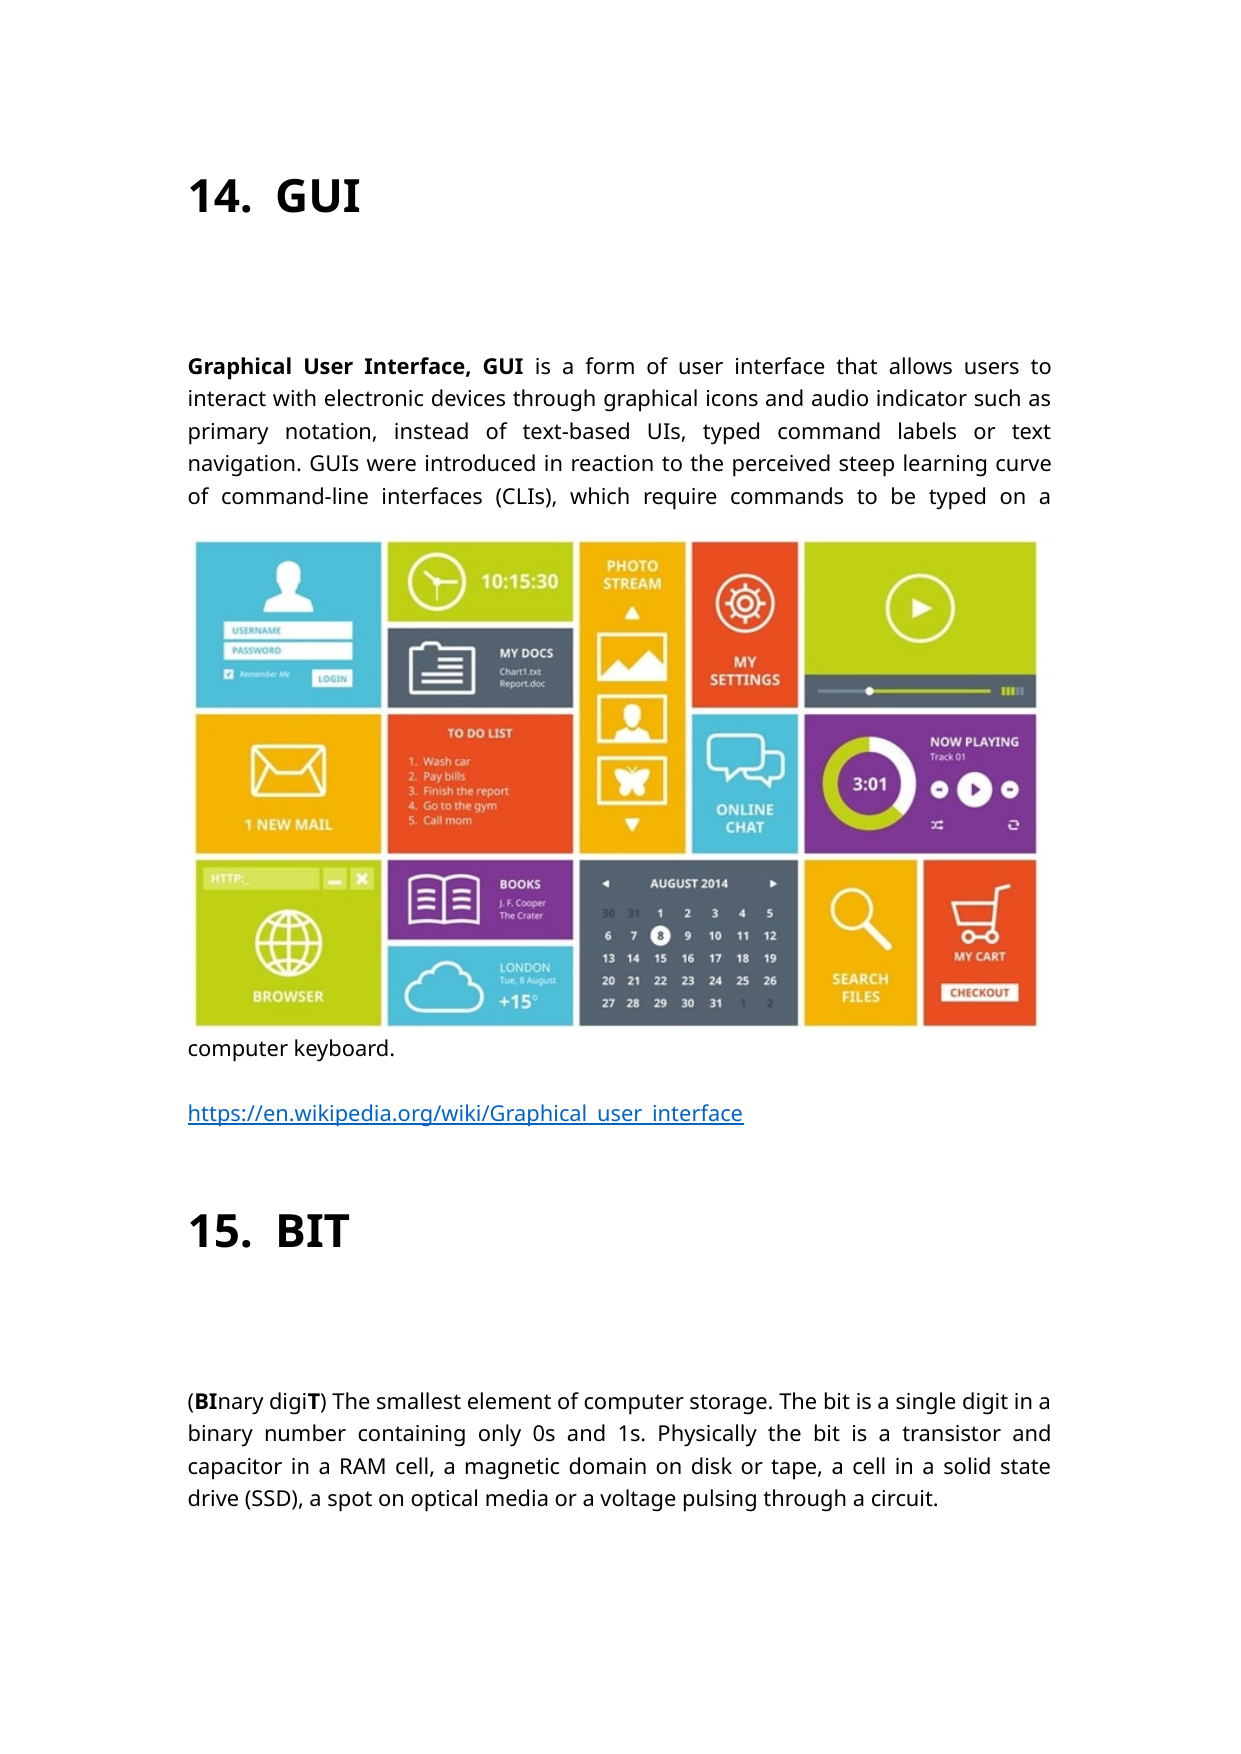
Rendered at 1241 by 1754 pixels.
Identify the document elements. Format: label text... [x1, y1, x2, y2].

text https://en.wikipedia.org/wiki/Graphical_user_interface [187, 1097, 1053, 1129]
subtitle GUI [187, 162, 1053, 227]
picture [191, 529, 1053, 1029]
subtitle BIT [187, 1197, 1053, 1262]
text (BInary digiT) The smallest element of computer storage. The bit is a single digit in a binary number containing only 0s and 1s. Physically the bit is a transistor and capacitor in a RAM cell, a magnetic domain on disk or tape, a cell in a solid state drive (SSD), a spot on optical media or a voltage pulsing through a circuit. [187, 1384, 1053, 1514]
